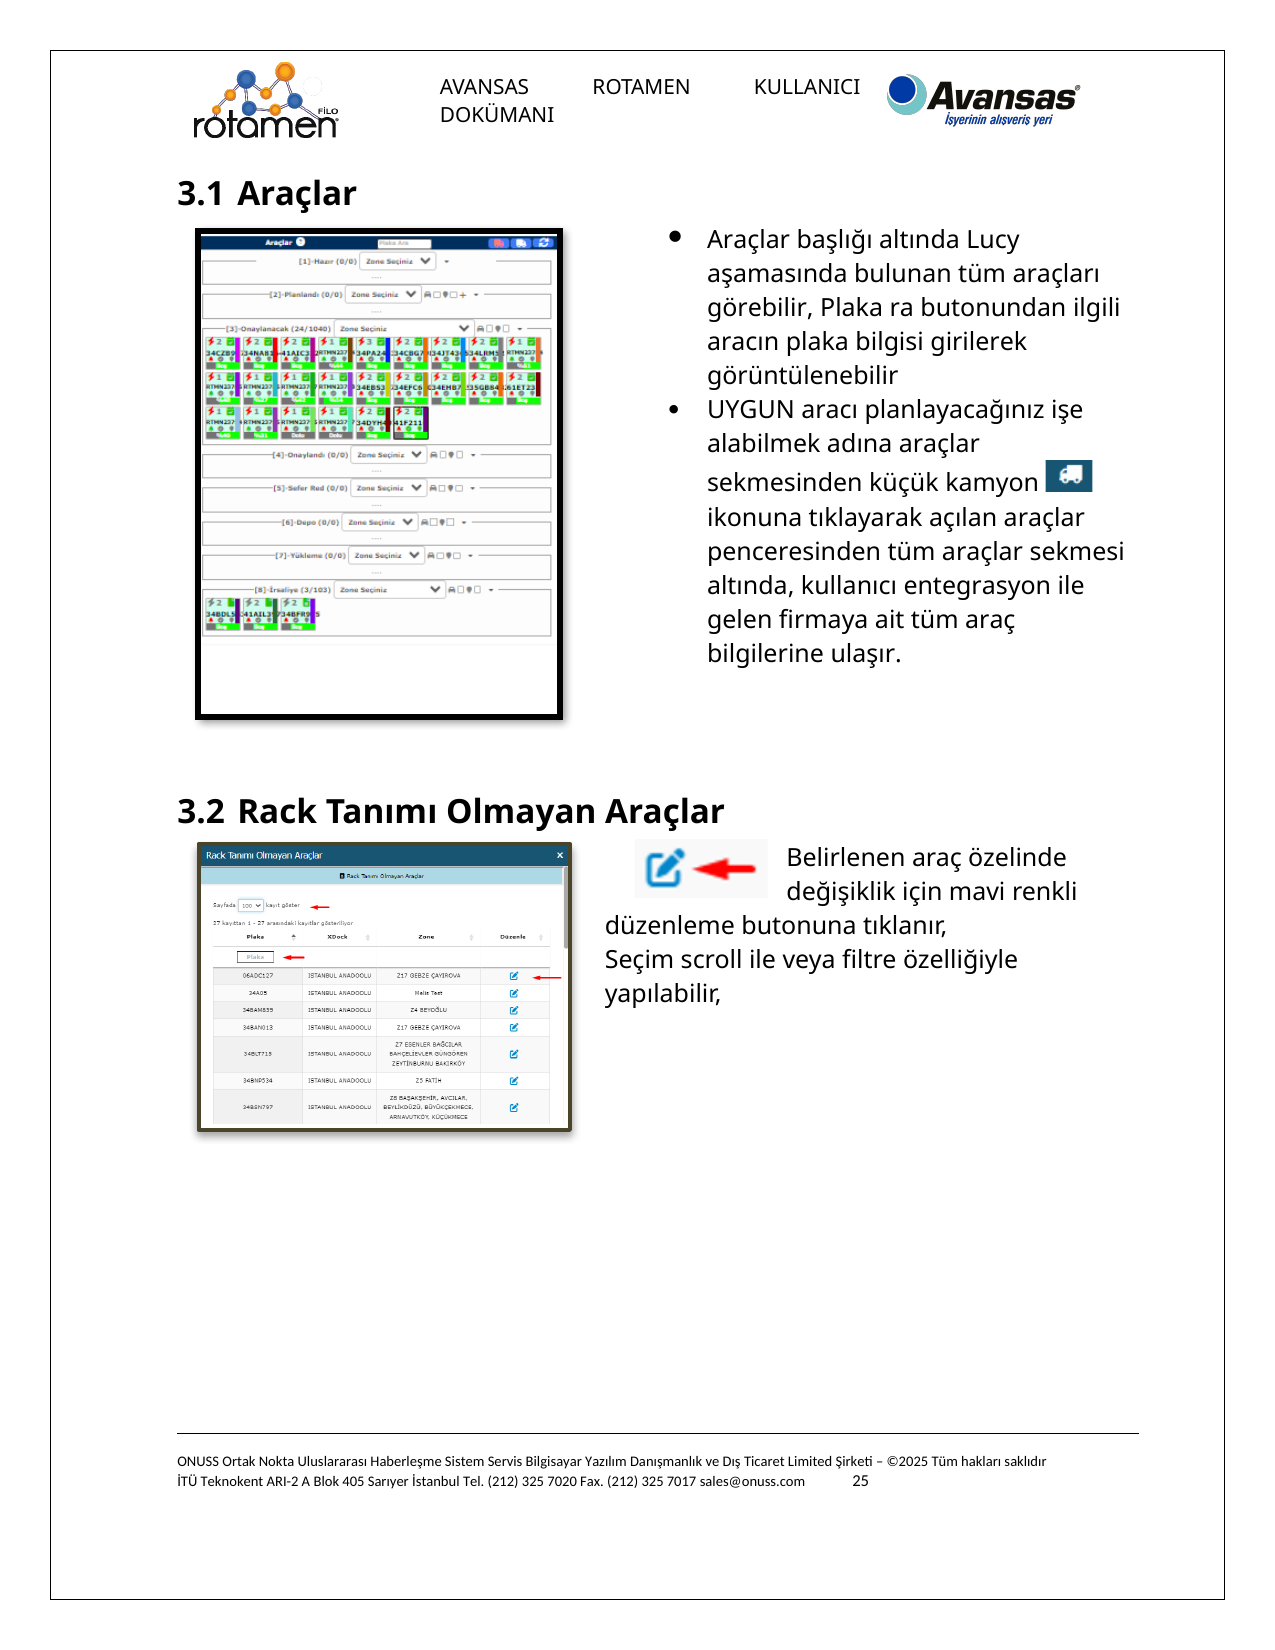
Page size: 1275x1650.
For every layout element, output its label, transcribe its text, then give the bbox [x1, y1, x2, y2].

picture [634, 839, 768, 898]
picture [201, 234, 557, 714]
table_header Araçlar başlığı altında Lucy aşamasında bulunan tüm araçları görebilir, Plaka ra butonundan ilgili aracın plaka bilgisi girilerek görüntülenebilir UYGUN aracı planlayacağınız işe alabilmek adına araçlar sekmesinden küçük kamyon ikonuna tıklayarak açılan araçlar penceresinden tüm araçlar sekmesi altında, kullanıcı entegrasyon ile gelen firmaya ait tüm araç bilgilerine ulaşır. [658, 222, 1139, 734]
picture [188, 62, 343, 138]
table_header [177, 840, 593, 1146]
subtitle Rack Tanımı Olmayan Araçlar [177, 788, 1139, 833]
picture [1045, 460, 1093, 492]
picture [883, 73, 1084, 128]
table_header Belirlenen araç özelinde değişiklik için mavi renkli düzenleme butonuna tıklanır, Seçim scroll ile veya filtre özelliğiyle yapılabilir, [593, 840, 1138, 1146]
table_header [178, 222, 658, 734]
subtitle Araçlar [177, 170, 1139, 216]
picture [201, 846, 568, 1128]
